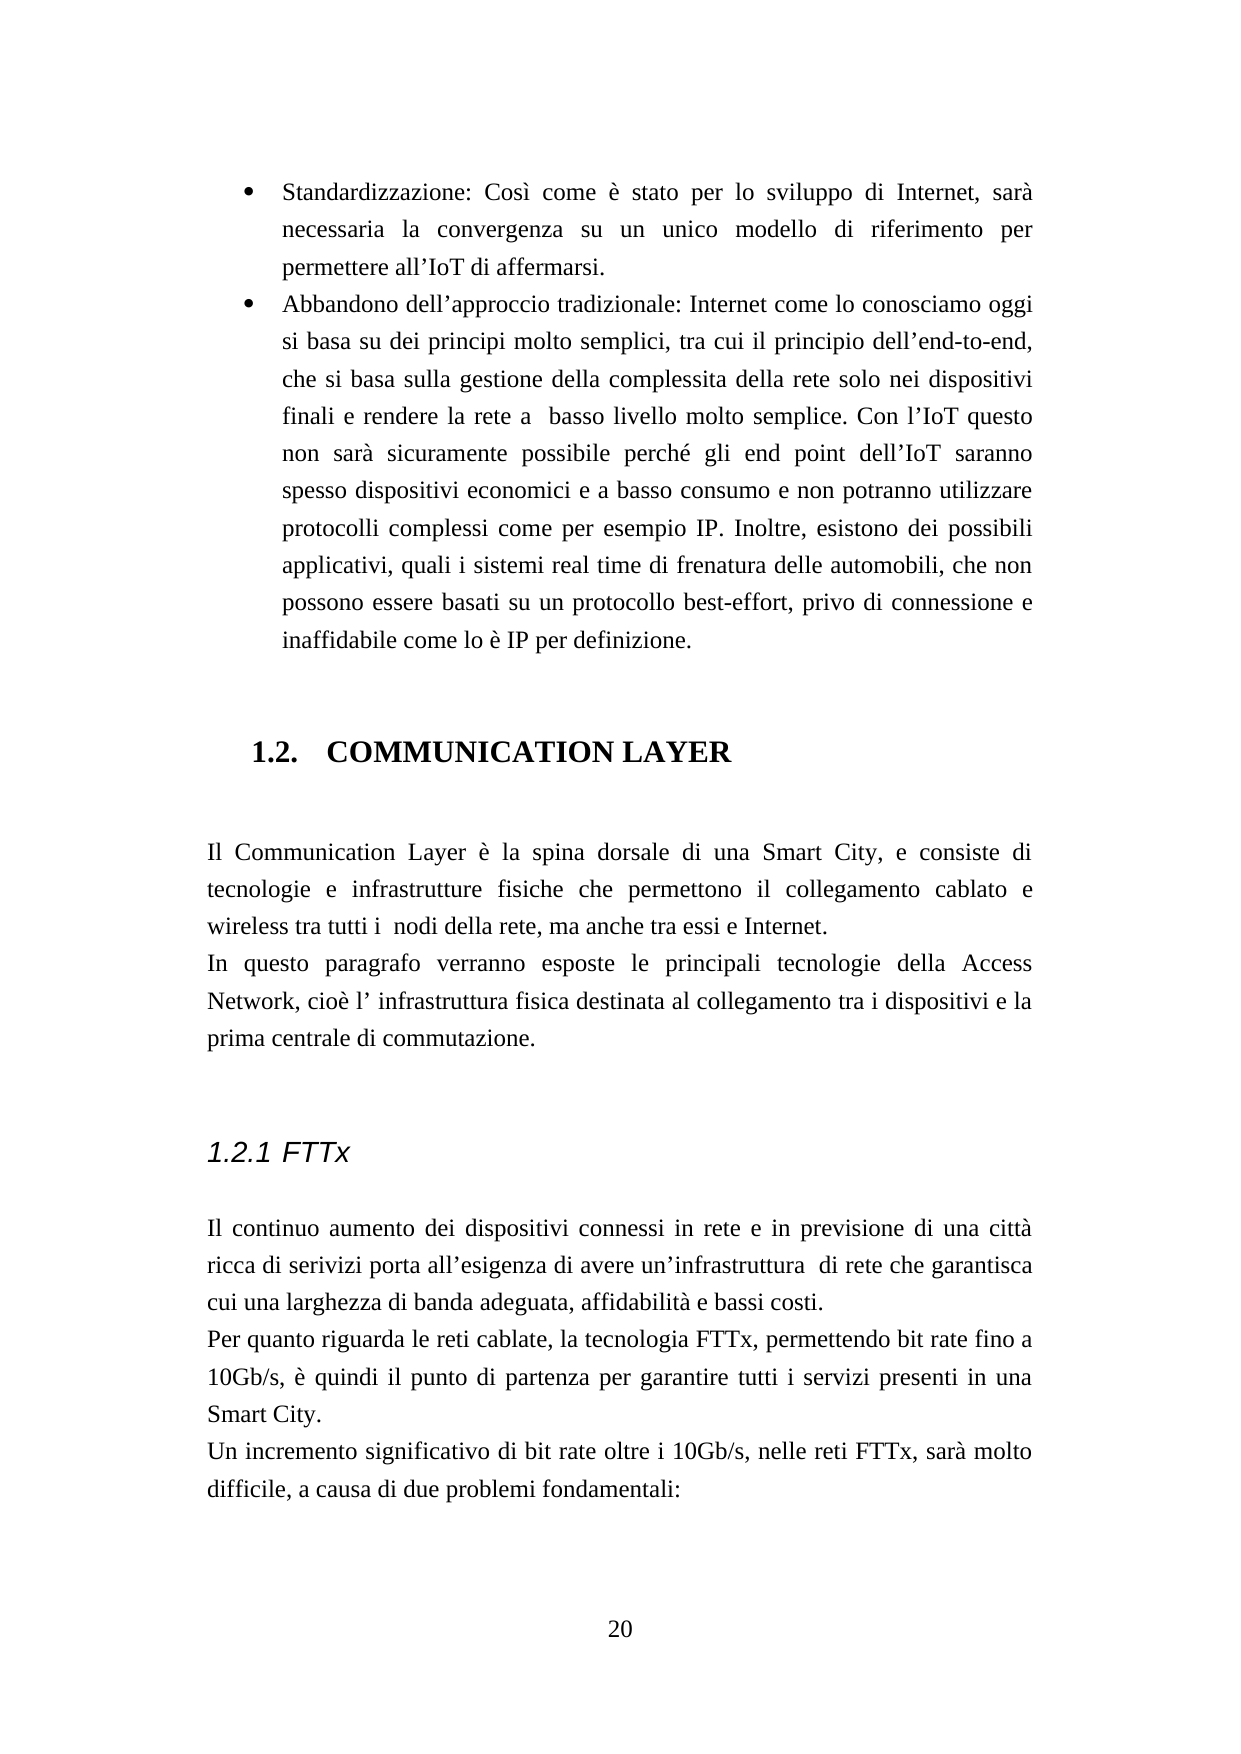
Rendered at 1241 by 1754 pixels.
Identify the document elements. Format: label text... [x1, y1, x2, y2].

text Un incremento significativo di bit rate oltre i 10Gb/s, nelle reti FTTx, sarà molto difficile, a causa di due problemi fondamentali: [207, 1436, 1033, 1502]
list Standardizzazione: Così come è stato per lo sviluppo di Internet, sarà necessaria la convergenza su un unico modello di riferimento per permettere all’IoT di affermarsi. [244, 177, 1033, 281]
subtitle COMMUNICATION LAYER [251, 733, 1033, 769]
text In questo paragrafo verranno esposte le principali tecnologie della Access Network, cioè l’ infrastruttura fisica destinata al collegamento tra i dispositivi e la prima centrale di commutazione. [207, 948, 1033, 1052]
text Il continuo aumento dei dispositivi connessi in rete e in previsione di una città ricca di serivizi porta all’esigenza di avere un’infrastruttura di rete che garantisca cui una larghezza di banda adeguata, affidabilità e bassi costi. [207, 1213, 1033, 1316]
list Abbandono dell’approccio tradizionale: Internet come lo conosciamo oggi si basa su dei principi molto semplici, tra cui il principio dell’end-to-end, che si basa sulla gestione della complessita della rete solo nei dispositivi finali e rendere la rete a basso livello molto semplice. Con l’IoT questo non sarà sicuramente possibile perché gli end point dell’IoT saranno spesso dispositivi economici e a basso consumo e non potranno utilizzare protocolli complessi come per esempio IP. Inoltre, esistono dei possibili applicativi, quali i sistemi real time di frenatura delle automobili, che non possono essere basati su un protocollo best-effort, privo di connessione e inaffidabile come lo è IP per definizione. [244, 289, 1033, 653]
text Per quanto riguarda le reti cablate, la tecnologia FTTx, permettendo bit rate fino a 10Gb/s, è quindi il punto di partenza per garantire tutti i servizi presenti in una Smart City. [207, 1324, 1033, 1428]
text Il Communication Layer è la spina dorsale di una Smart City, e consiste di tecnologie e infrastrutture fisiche che permettono il collegamento cablato e wireless tra tutti i nodi della rete, ma anche tra essi e Internet. [207, 837, 1033, 940]
list FTTx [207, 1135, 1033, 1168]
